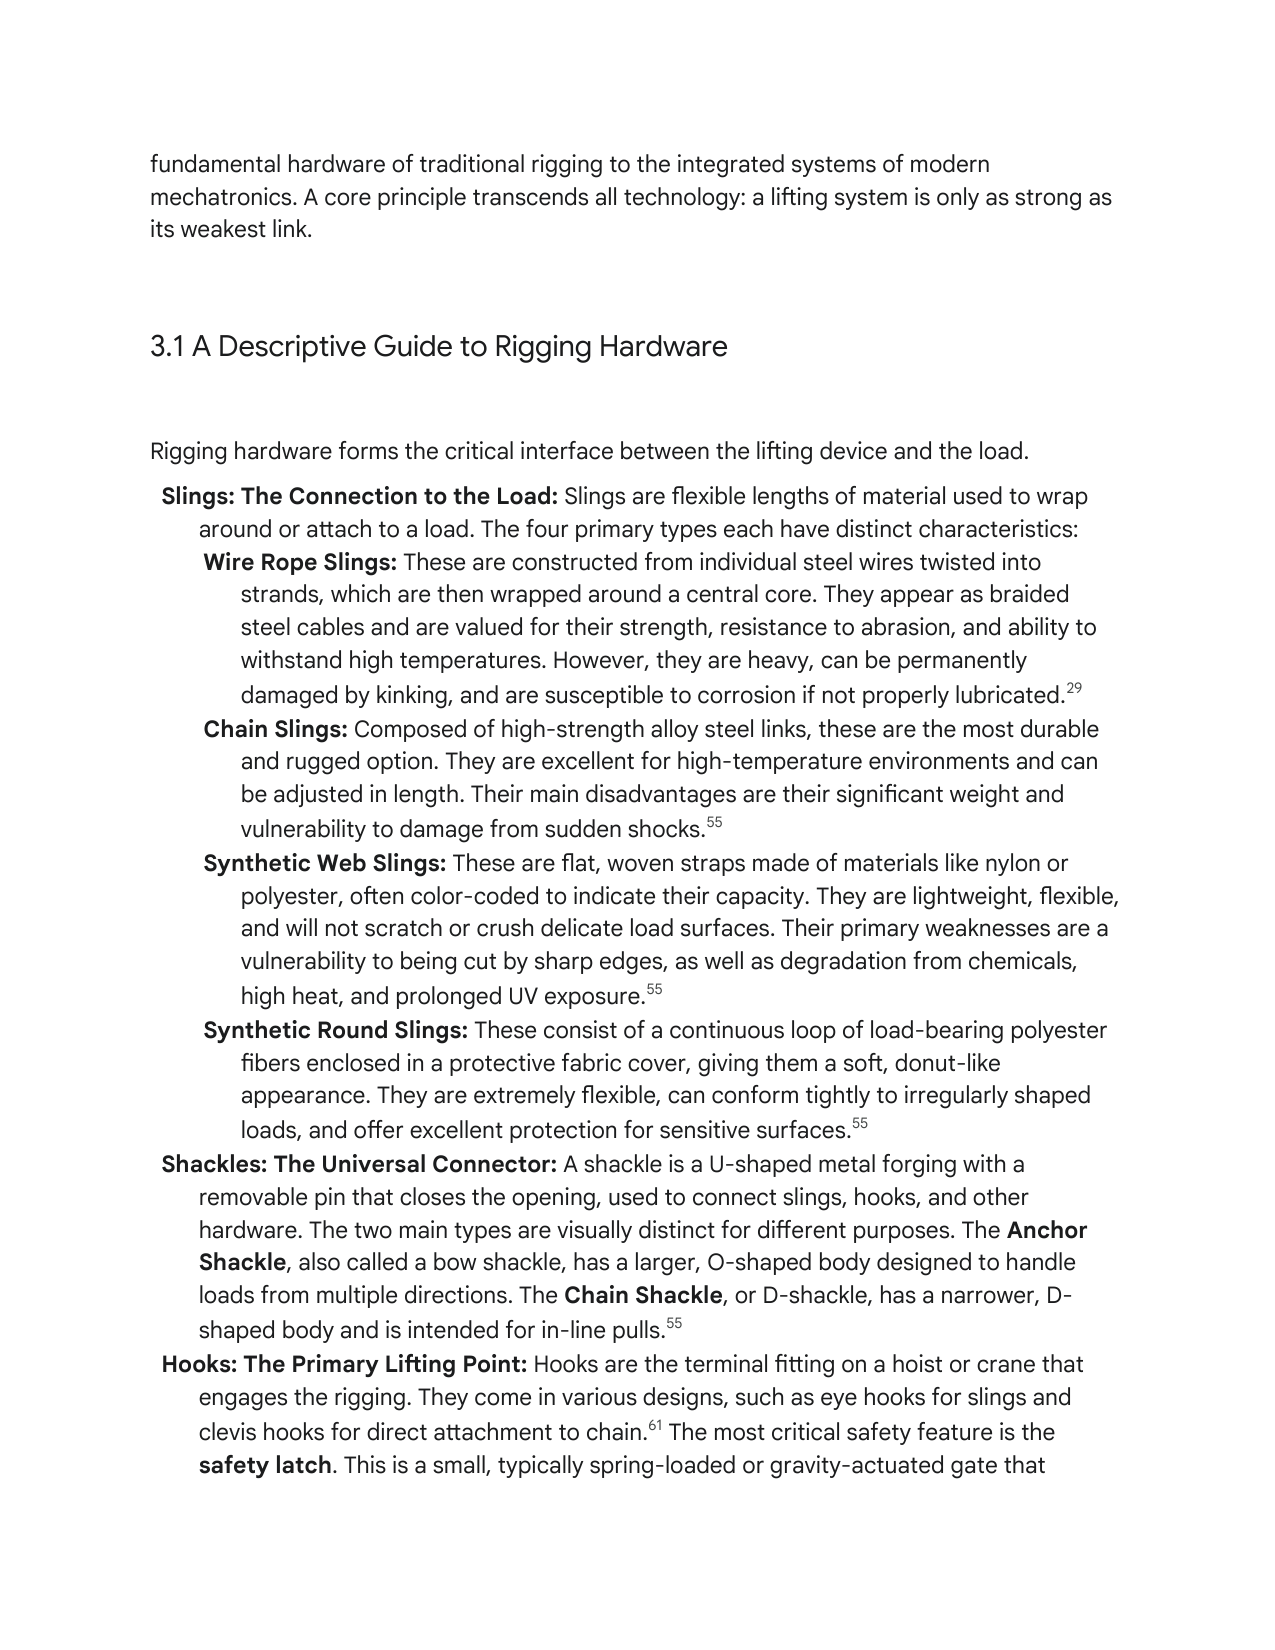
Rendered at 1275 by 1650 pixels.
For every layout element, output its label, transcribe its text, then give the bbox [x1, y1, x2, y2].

list Synthetic Round Slings: These consist of a continuous loop of load-bearing polyester fibers enclosed in a protective fabric cover, giving them a soft, donut-like appearance. They are extremely flexible, can conform tightly to irregularly shaped loads, and offer excellent protection for sensitive surfaces.55 [203, 1016, 1125, 1146]
list Shackles: The Universal Connector: A shackle is a U-shaped metal forging with a removable pin that closes the opening, used to connect slings, hooks, and other hardware. The two main types are visually distinct for different purposes. The Anchor Shackle, also called a bow shackle, has a larger, O-shaped body designed to handle loads from multiple directions. The Chain Shackle, or D-shackle, has a narrower, D-shaped body and is intended for in-line pulls.55 [161, 1150, 1125, 1346]
list Chain Slings: Composed of high-strength alloy steel links, these are the most durable and rugged option. They are excellent for high-temperature environments and can be adjusted in length. Their main disadvantages are their significant weight and vulnerability to damage from sudden shocks.55 [203, 715, 1125, 845]
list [161, 1350, 1125, 1480]
text Rigging hardware forms the critical interface between the lifting device and the load. [150, 437, 1125, 466]
list Slings: The Connection to the Load: Slings are flexible lengths of material used to wrap around or attach to a load. The four primary types each have distinct characteristics: [161, 482, 1125, 544]
list Synthetic Web Slings: These are flat, woven straps made of materials like nylon or polyester, often color-coded to indicate their capacity. They are lightweight, flexible, and will not scratch or crush delicate load surfaces. Their primary weaknesses are a vulnerability to being cut by sharp edges, as well as degradation from chemicals, high heat, and prolonged UV exposure.55 [203, 849, 1125, 1012]
list Wire Rope Slings: These are constructed from individual steel wires twisted into strands, which are then wrapped around a central core. They appear as braided steel cables and are valued for their strength, resistance to abrasion, and ability to withstand high temperatures. However, they are heavy, can be permanently damaged by kinking, and are susceptible to corrosion if not properly lubricated.29 [203, 548, 1125, 711]
subtitle 3.1 A Descriptive Guide to Rigging Hardware [150, 328, 1125, 365]
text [150, 150, 1125, 244]
